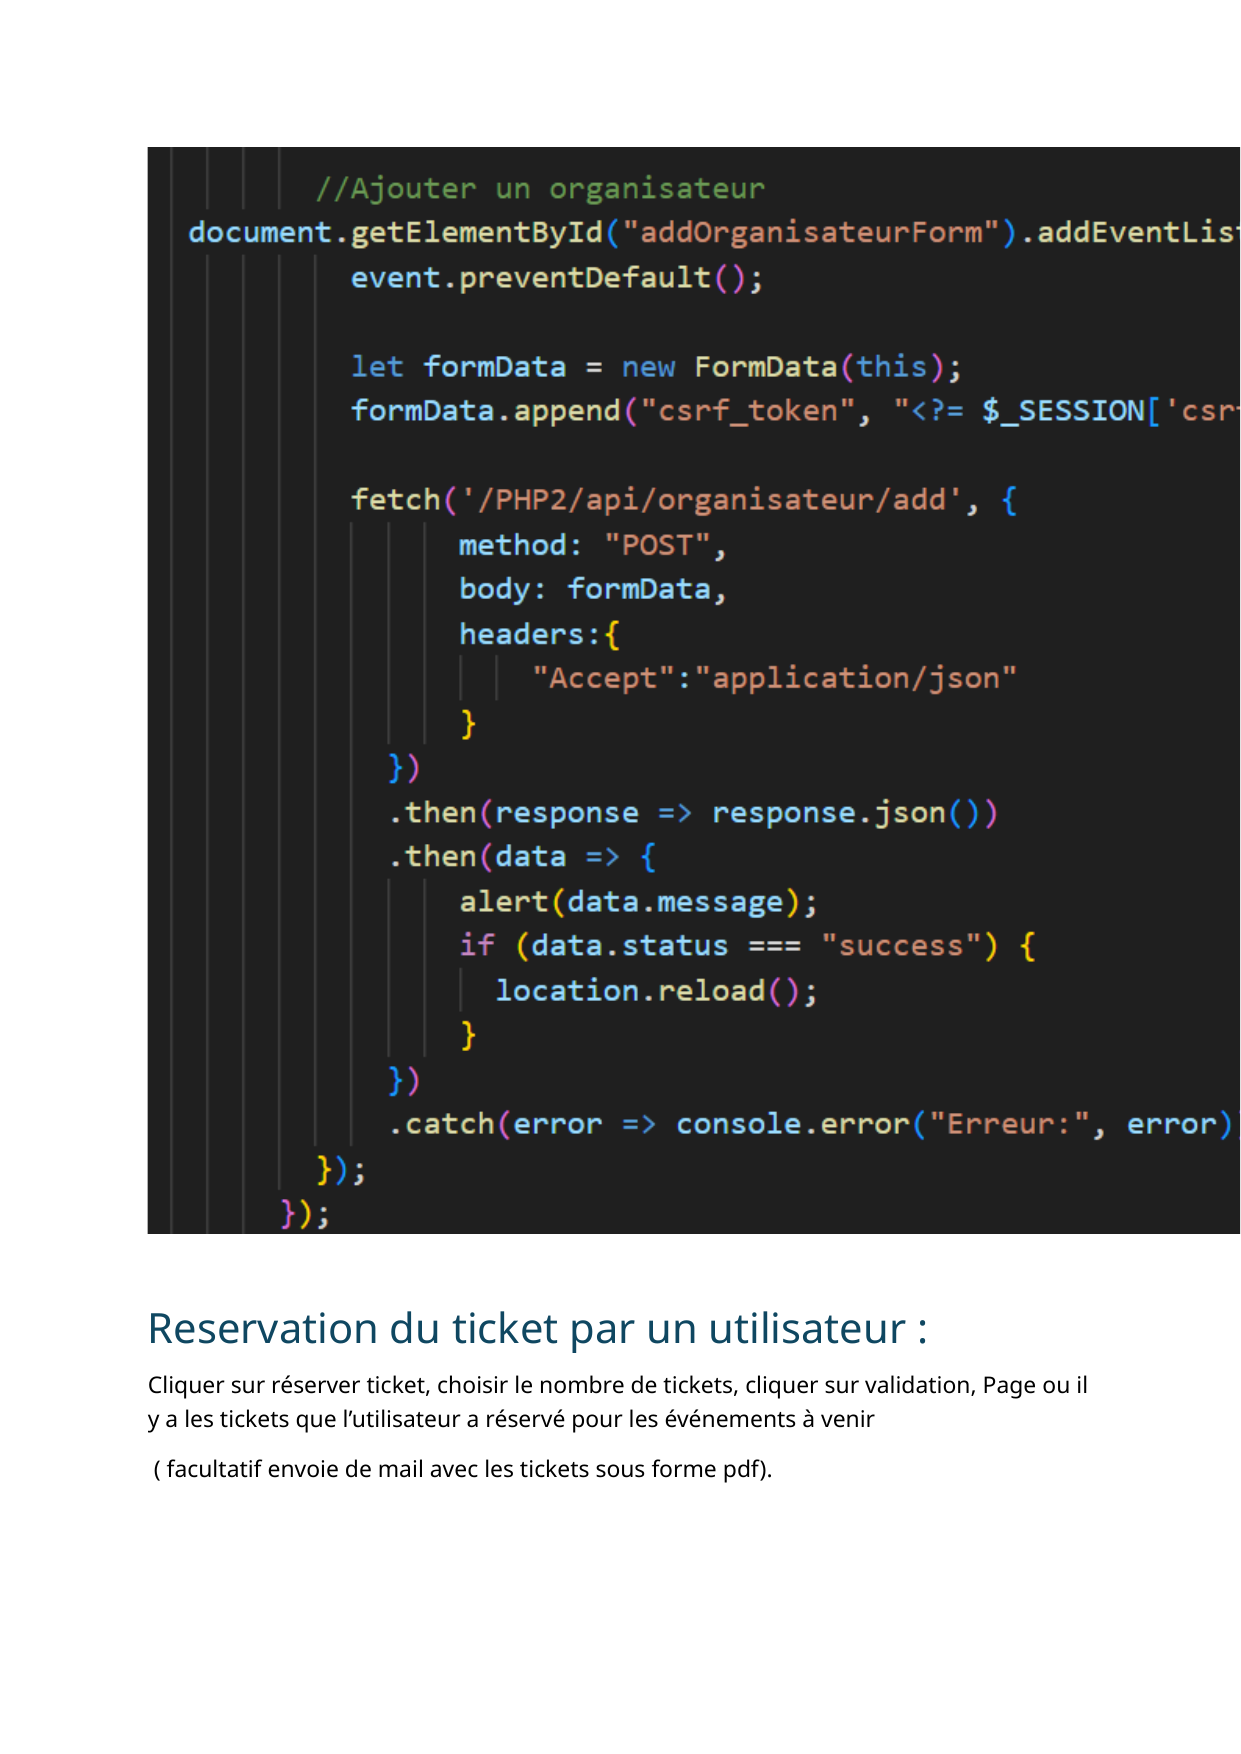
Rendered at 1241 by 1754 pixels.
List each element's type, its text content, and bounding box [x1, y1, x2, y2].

text Cliquer sur réserver ticket, choisir le nombre de tickets, cliquer sur validation, Page ou il y a les tickets que l’utilisateur a réservé pour les événements à venir [148, 1369, 1093, 1434]
subtitle Reservation du ticket par un utilisateur : [148, 1234, 1093, 1356]
picture [147, 147, 1241, 1234]
text ( facultatif envoie de mail avec les tickets sous forme pdf). [148, 1453, 1093, 1484]
